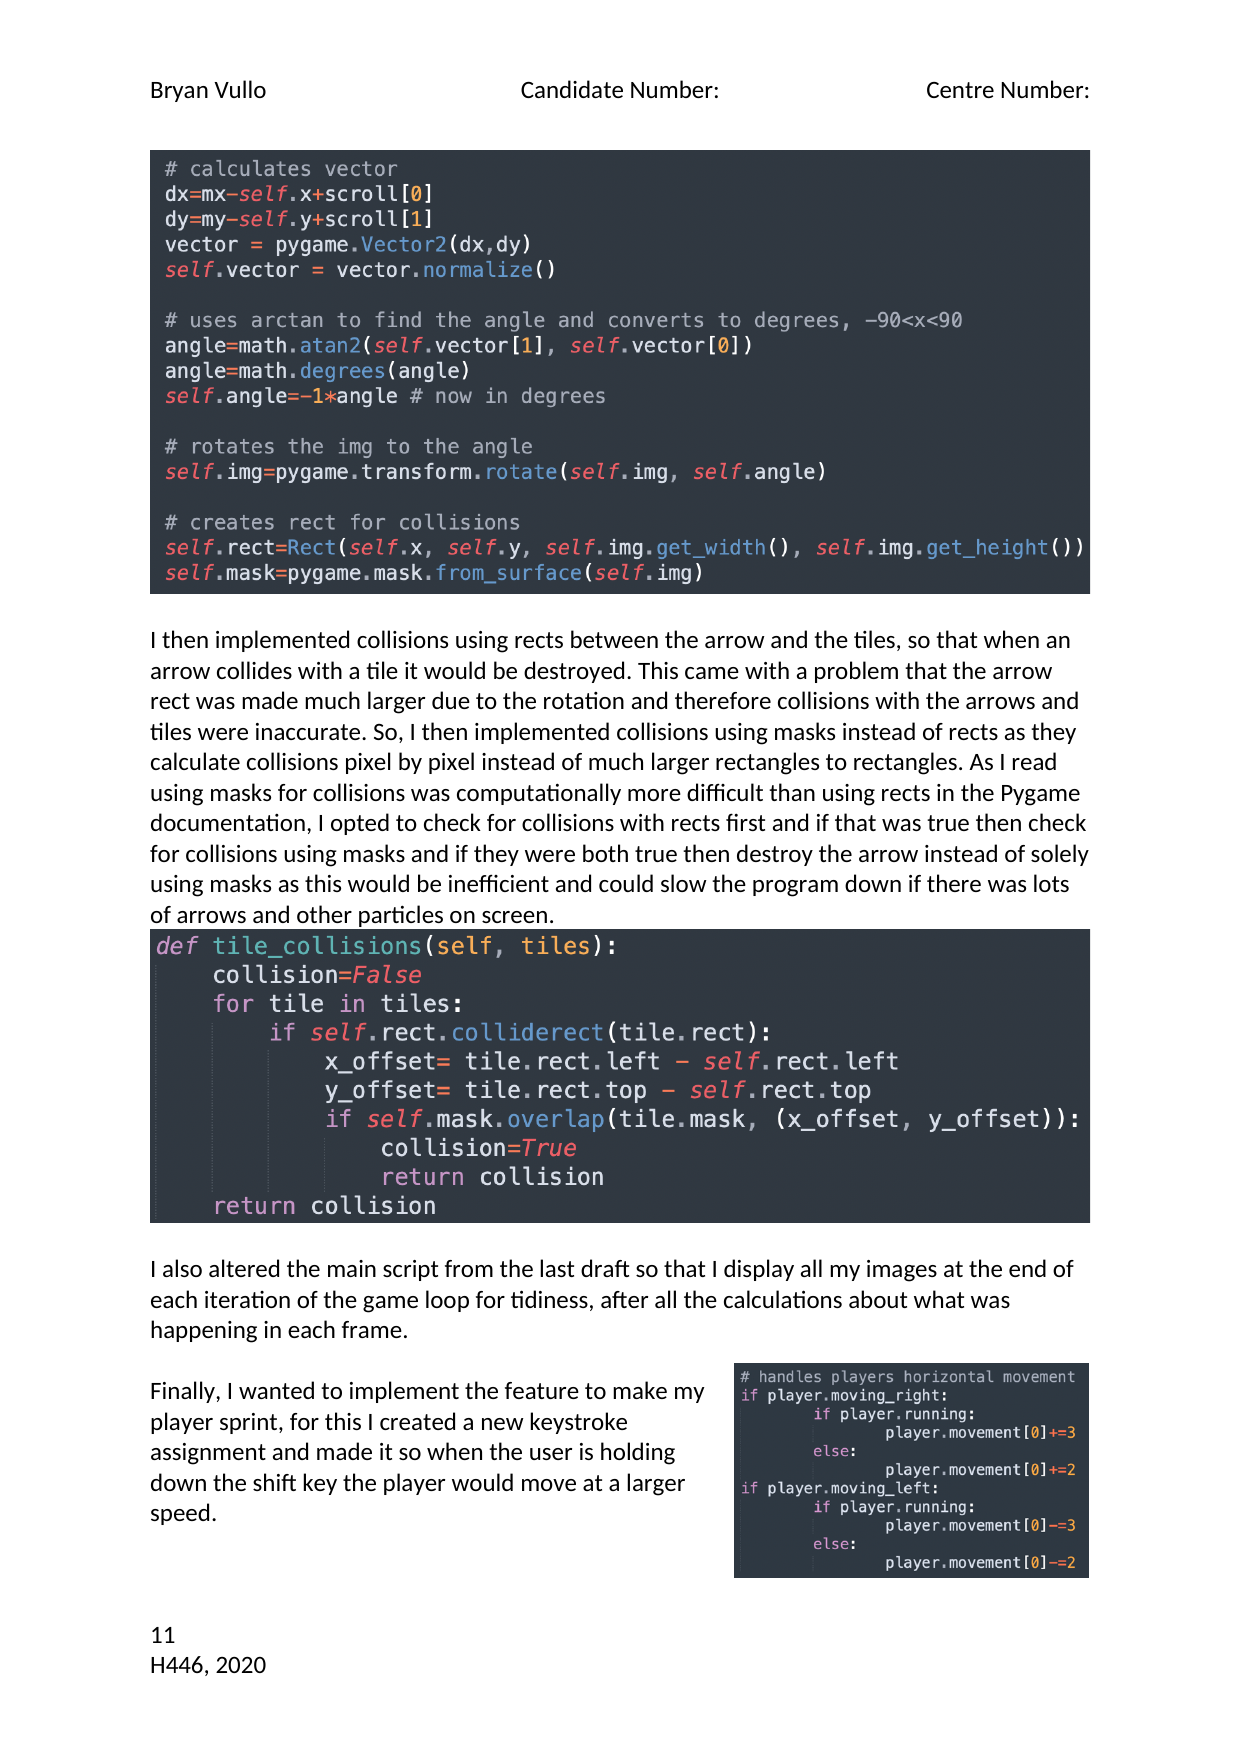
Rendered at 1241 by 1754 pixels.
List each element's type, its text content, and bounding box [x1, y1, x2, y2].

text I then implemented collisions using rects between the arrow and the tiles, so that when an arrow collides with a tile it would be destroyed. This came with a problem that the arrow rect was made much larger due to the rotation and therefore collisions with the arrows and tiles were inaccurate. So, I then implemented collisions using masks instead of rects as they calculate collisions pixel by pixel instead of much larger rectangles to rectangles. As I read using masks for collisions was computationally more difficult than using rects in the Pygame documentation, I opted to check for collisions with rects first and if that was true then check for collisions using masks and if they were both true then destroy the arrow instead of solely using masks as this would be inefficient and could slow the program down if there was lots of arrows and other particles on screen. [150, 624, 1090, 929]
picture [150, 929, 1091, 1223]
picture [732, 1363, 1089, 1576]
text I also altered the main script from the last draft so that I display all my images at the end of each iteration of the game loop for tidiness, after all the calculations about what was happening in each frame. [150, 1253, 1090, 1345]
picture [150, 150, 1091, 594]
text Finally, I wanted to implement the feature to make my player sprint, for this I created a new keystroke assignment and made it so when the user is holding down the shift key the player would move at a larger speed. [150, 1375, 732, 1528]
